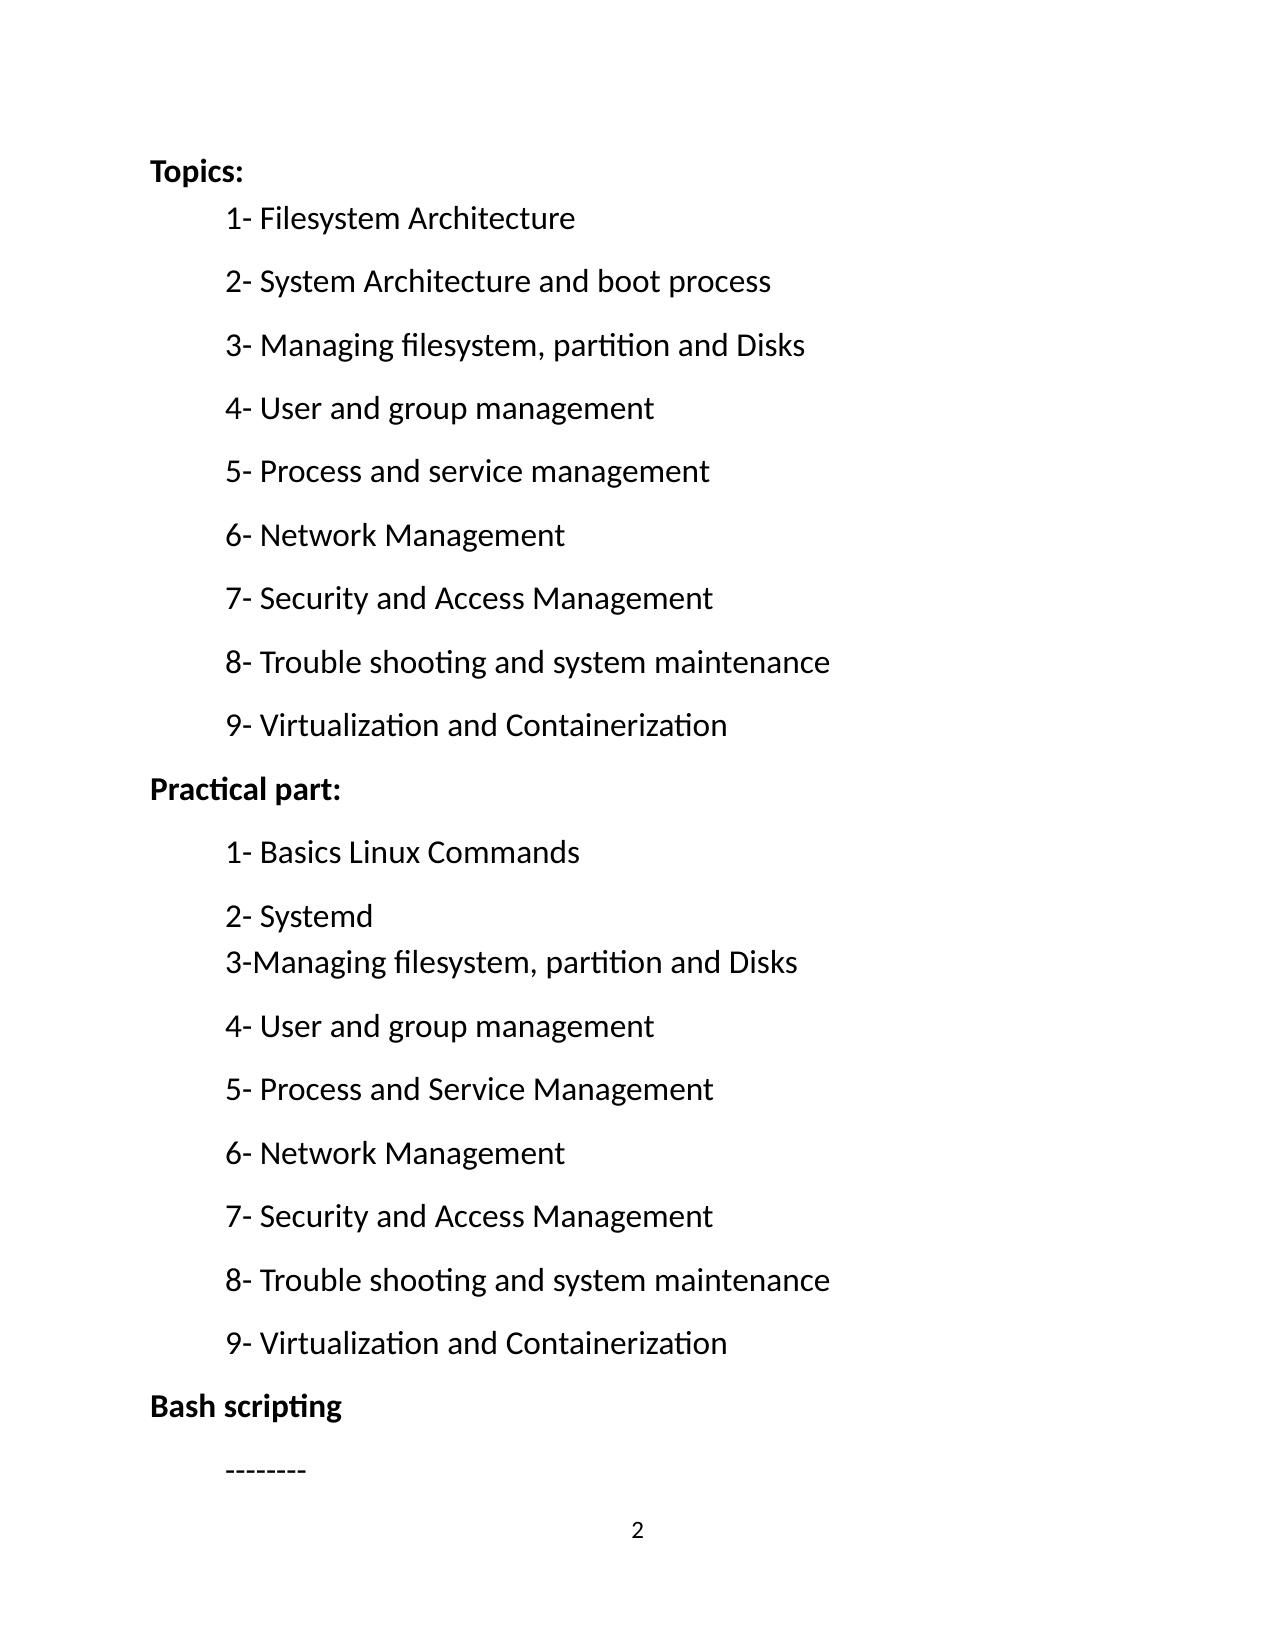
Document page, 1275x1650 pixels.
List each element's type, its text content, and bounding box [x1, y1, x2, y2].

text 5- Process and service management [150, 451, 1125, 491]
text Bash scripting [150, 1385, 1125, 1426]
text 6- Network Management [150, 514, 1125, 555]
text 7- Security and Access Management [150, 577, 1125, 618]
text 2- Systemd 3-Managing filesystem, partition and Disks [225, 894, 1125, 982]
text Topics: 1- Filesystem Architecture [150, 150, 1125, 237]
text Practical part: [150, 768, 1125, 808]
text 8- Trouble shooting and system maintenance [150, 641, 1125, 682]
text 7- Security and Access Management [150, 1195, 1125, 1236]
text 3- Managing filesystem, partition and Disks [150, 324, 1125, 364]
text 5- Process and Service Management [150, 1068, 1125, 1109]
text 8- Trouble shooting and system maintenance [150, 1258, 1125, 1299]
text 4- User and group management [150, 1005, 1125, 1046]
text -------- [150, 1449, 1125, 1489]
text 1- Basics Linux Commands [150, 831, 1125, 872]
text 6- Network Management [150, 1132, 1125, 1172]
text 2- System Architecture and boot process [150, 260, 1125, 301]
text 9- Virtualization and Containerization [150, 704, 1125, 745]
text 4- User and group management [150, 387, 1125, 428]
text 9- Virtualization and Containerization [150, 1322, 1125, 1363]
